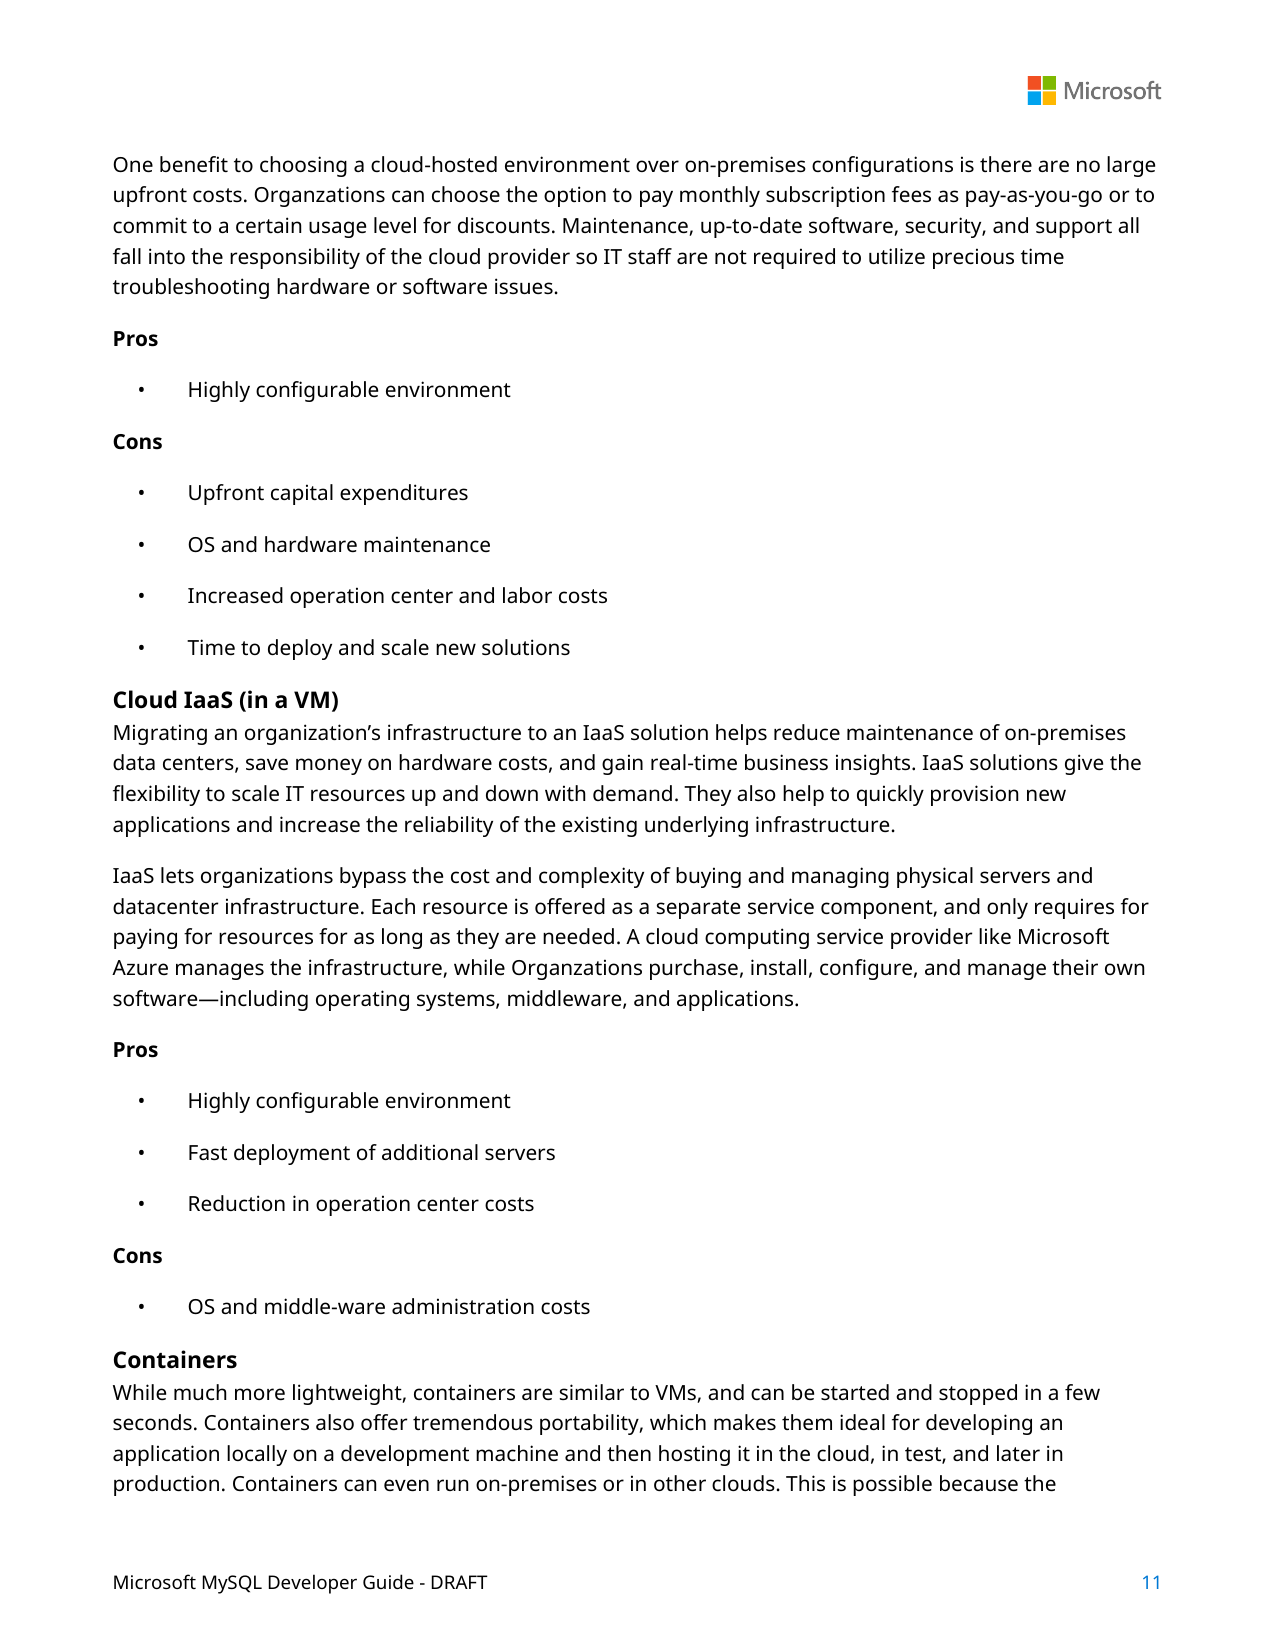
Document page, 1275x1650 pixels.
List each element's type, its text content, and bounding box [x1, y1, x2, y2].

text Pros [112, 1035, 1162, 1064]
text Cons [112, 427, 1162, 455]
list Upfront capital expenditures [137, 478, 1162, 507]
text One benefit to choosing a cloud-hosted environment over on-premises configurations is there are no large upfront costs. Organzations can choose the option to pay monthly subscription fees as pay-as-you-go or to commit to a certain usage level for discounts. Maintenance, up-to-date software, security, and support all fall into the responsibility of the cloud provider so IT staff are not required to utilize precious time troubleshooting hardware or software issues. [112, 150, 1162, 301]
list Time to deploy and scale new solutions [137, 633, 1162, 661]
list Reduction in operation center costs [137, 1189, 1162, 1218]
subtitle Containers [112, 1344, 1162, 1375]
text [112, 1378, 1162, 1498]
text IaaS lets organizations bypass the cost and complexity of buying and managing physical servers and datacenter infrastructure. Each resource is offered as a separate service component, and only requires for paying for resources for as long as they are needed. A cloud computing service provider like Microsoft Azure manages the infrastructure, while Organzations purchase, install, configure, and manage their own software—including operating systems, middleware, and applications. [112, 861, 1162, 1012]
list OS and hardware maintenance [137, 530, 1162, 558]
list Increased operation center and labor costs [137, 581, 1162, 610]
text Pros [112, 324, 1162, 352]
list OS and middle-ware administration costs [137, 1292, 1162, 1321]
subtitle Cloud IaaS (in a VM) [112, 684, 1162, 715]
text Cons [112, 1241, 1162, 1269]
list Highly configurable environment [137, 375, 1162, 404]
list Fast deployment of additional servers [137, 1138, 1162, 1167]
text Migrating an organization’s infrastructure to an IaaS solution helps reduce maintenance of on-premises data centers, save money on hardware costs, and gain real-time business insights. IaaS solutions give the flexibility to scale IT resources up and down with demand. They also help to quickly provision new applications and increase the reliability of the existing underlying infrastructure. [112, 718, 1162, 838]
picture [1026, 75, 1163, 107]
list Highly configurable environment [137, 1087, 1162, 1115]
